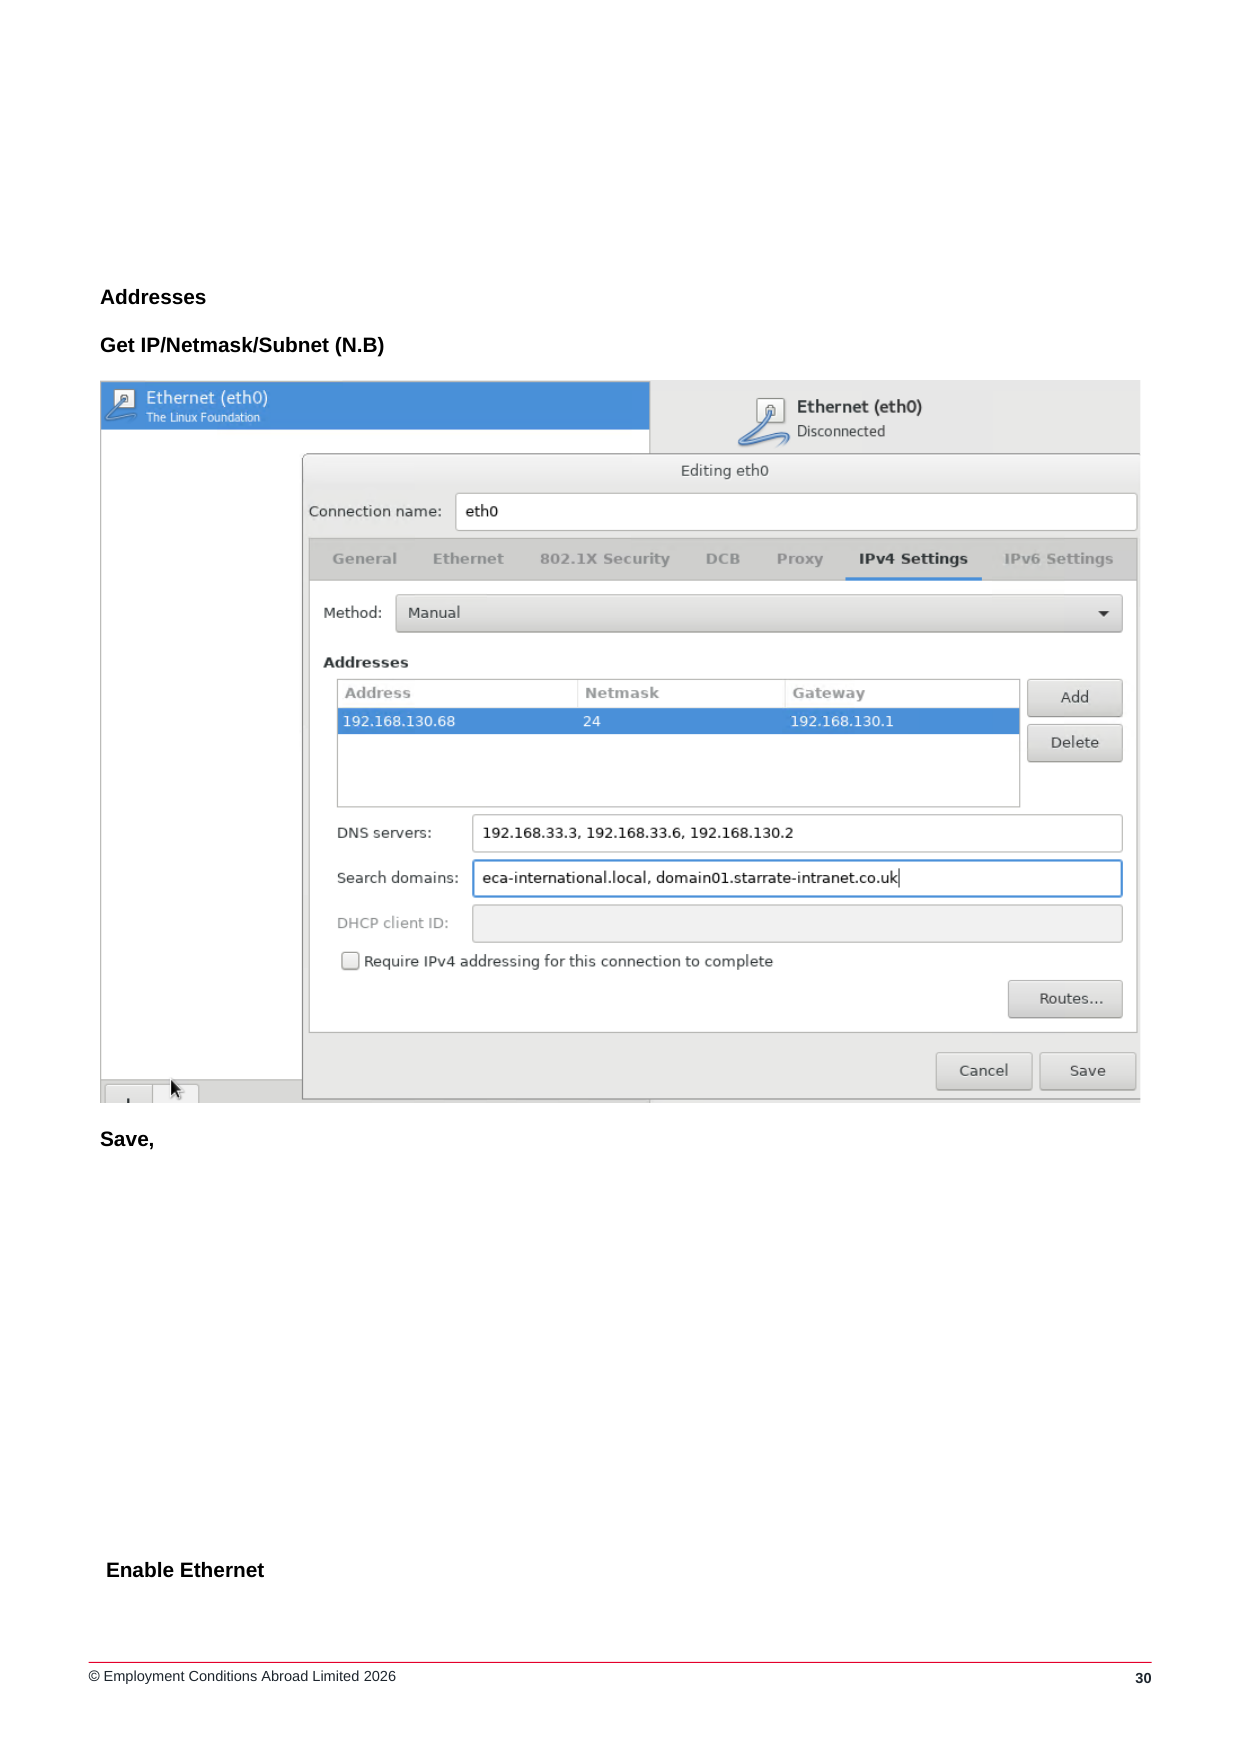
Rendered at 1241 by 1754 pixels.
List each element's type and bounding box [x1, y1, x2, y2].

table_header [89, 189, 1152, 1606]
picture [100, 380, 1141, 1103]
